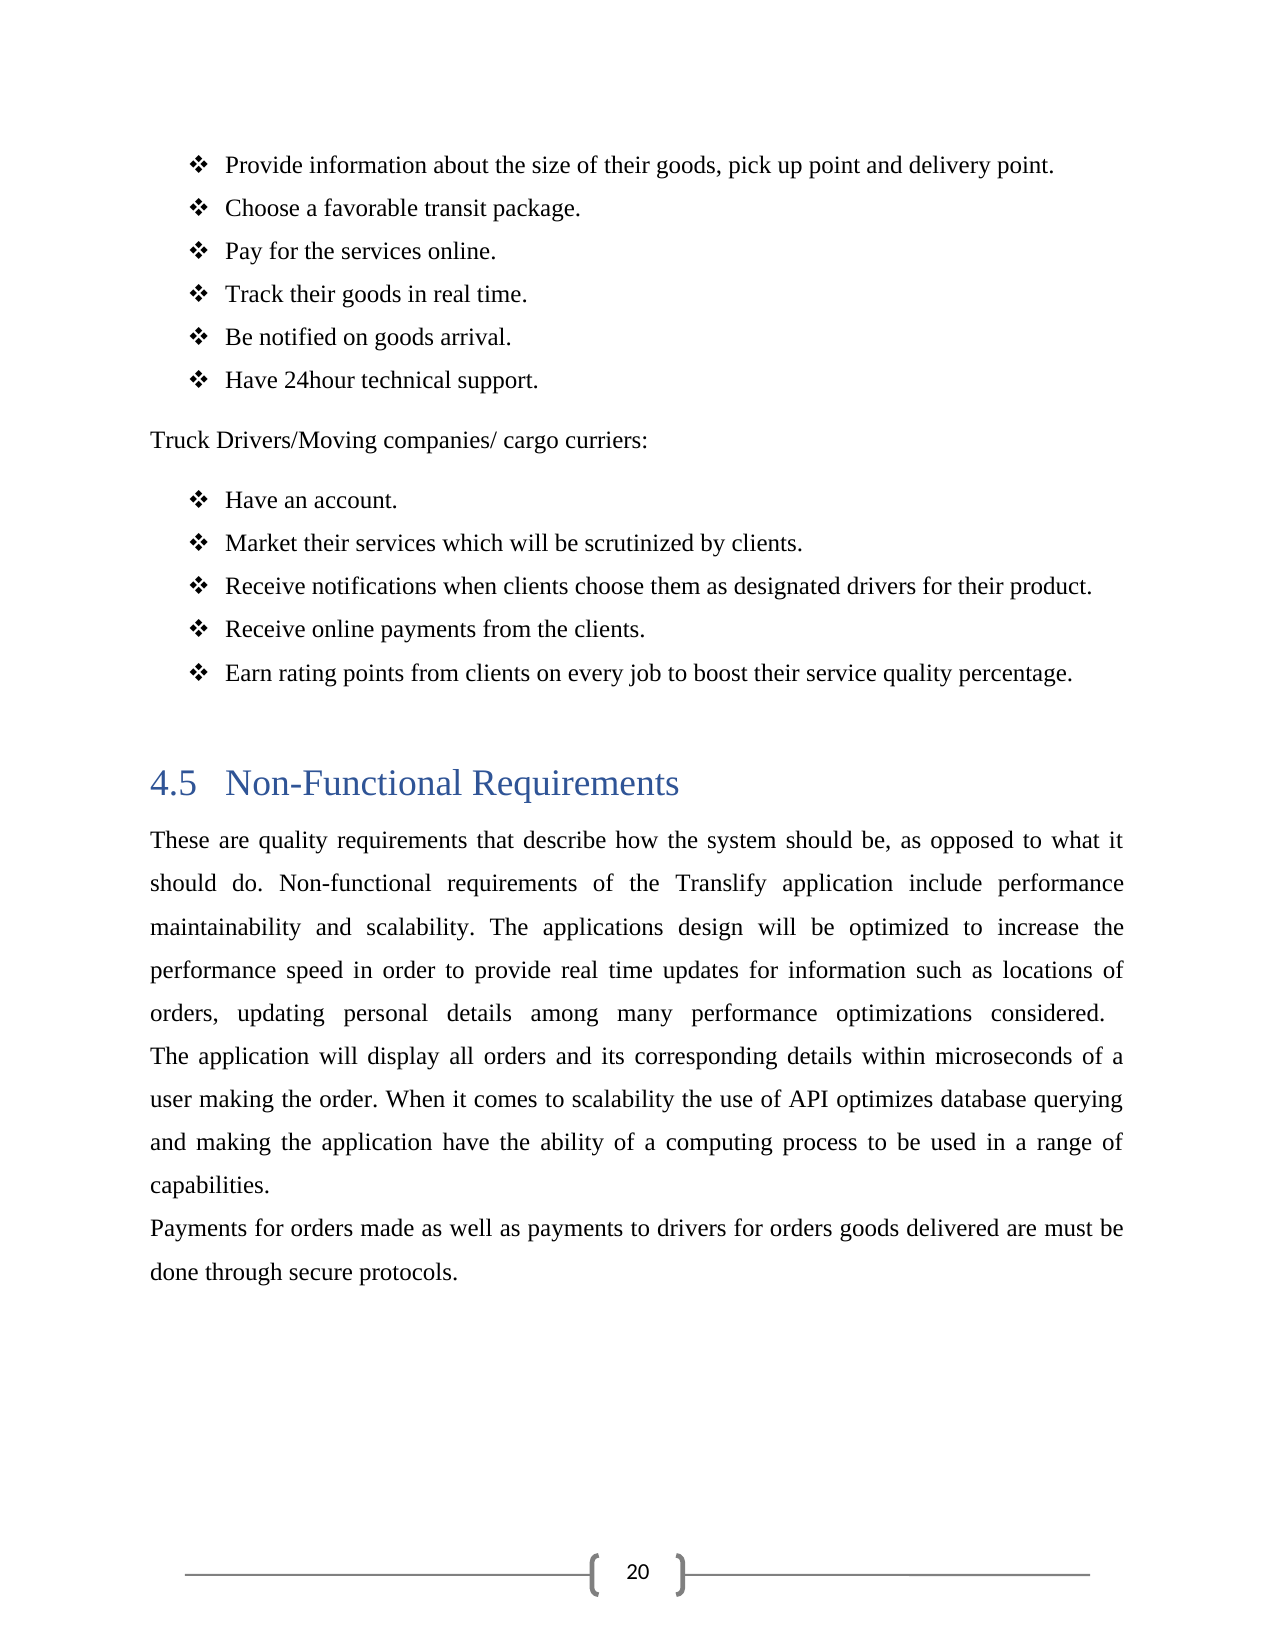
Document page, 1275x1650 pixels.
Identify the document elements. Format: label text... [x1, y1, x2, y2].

text These are quality requirements that describe how the system should be, as opposed to what it should do. Non-functional requirements of the Translify application include performance maintainability and scalability. The applications design will be optimized to increase the performance speed in order to provide real time updates for information such as locations of orders, updating personal details among many performance optimizations considered. The application will display all orders and its corresponding details within microseconds of a user making the order. When it comes to scalability the use of API optimizes database querying and making the application have the ability of a computing process to be used in a range of capabilities. Payments for orders made as well as payments to drivers for orders goods delivered are must be done through secure protocols. [150, 825, 1125, 1285]
list Have 24hour technical support. [187, 366, 1125, 394]
list Pay for the services online. [187, 236, 1125, 265]
list Market their services which will be scrutinized by clients. [187, 528, 1125, 557]
list Receive online payments from the clients. [187, 614, 1125, 643]
list Choose a favorable transit package. [187, 193, 1125, 222]
list Receive notifications when clients choose them as designated drivers for their product. [187, 571, 1125, 600]
subtitle 4.5 Non-Functional Requirements [150, 761, 1125, 804]
text Truck Drivers/Moving companies/ cargo curriers: [150, 425, 1125, 454]
list Provide information about the size of their goods, pick up point and delivery point. [187, 150, 1125, 179]
list Have an account. [187, 485, 1125, 514]
list Track their goods in real time. [187, 279, 1125, 308]
list Be notified on goods arrival. [187, 322, 1125, 351]
list Earn rating points from clients on every job to boost their service quality percentage. [187, 658, 1125, 686]
